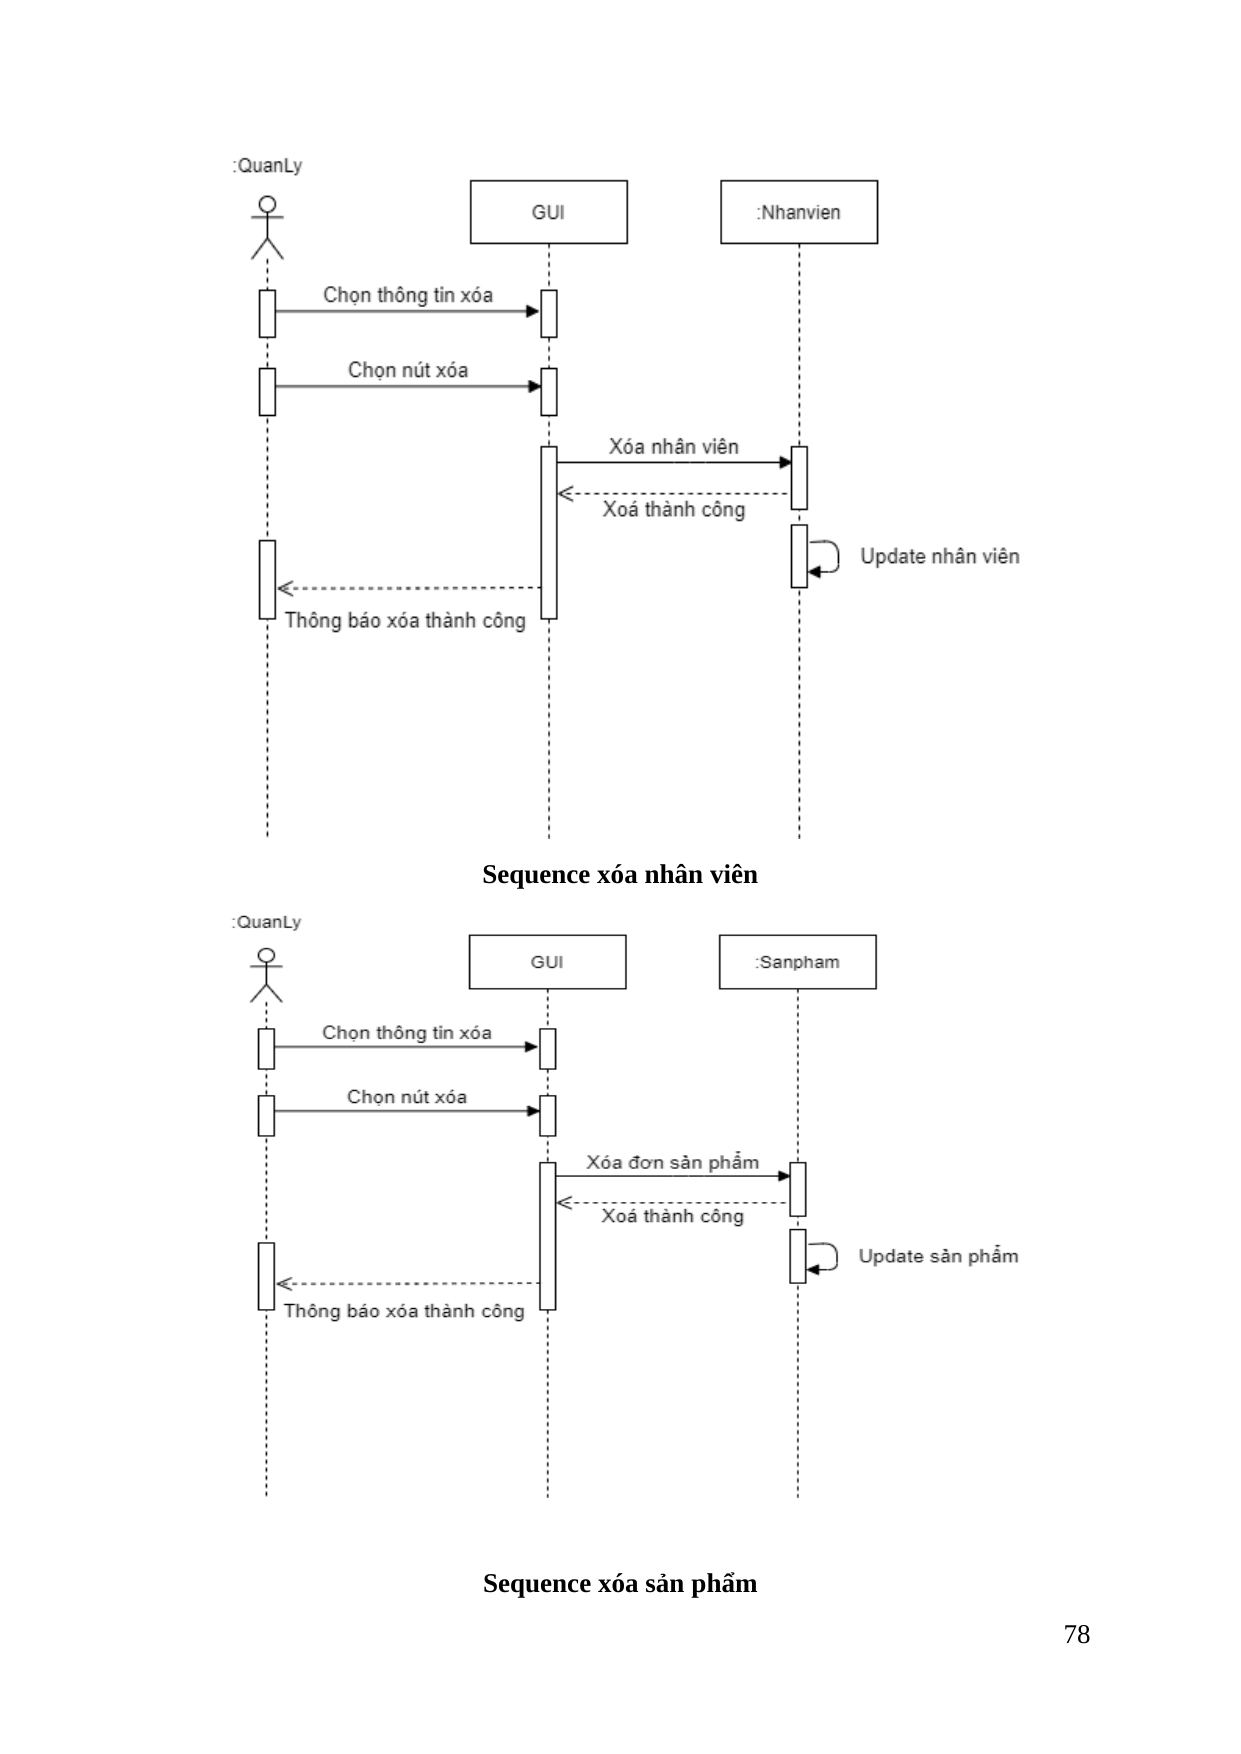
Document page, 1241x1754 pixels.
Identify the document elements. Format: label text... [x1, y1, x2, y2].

text Sequence xóa sản phẩm [150, 1567, 1090, 1598]
picture [219, 908, 1021, 1498]
text Sequence xóa nhân viên [150, 858, 1090, 889]
picture [220, 150, 1020, 839]
